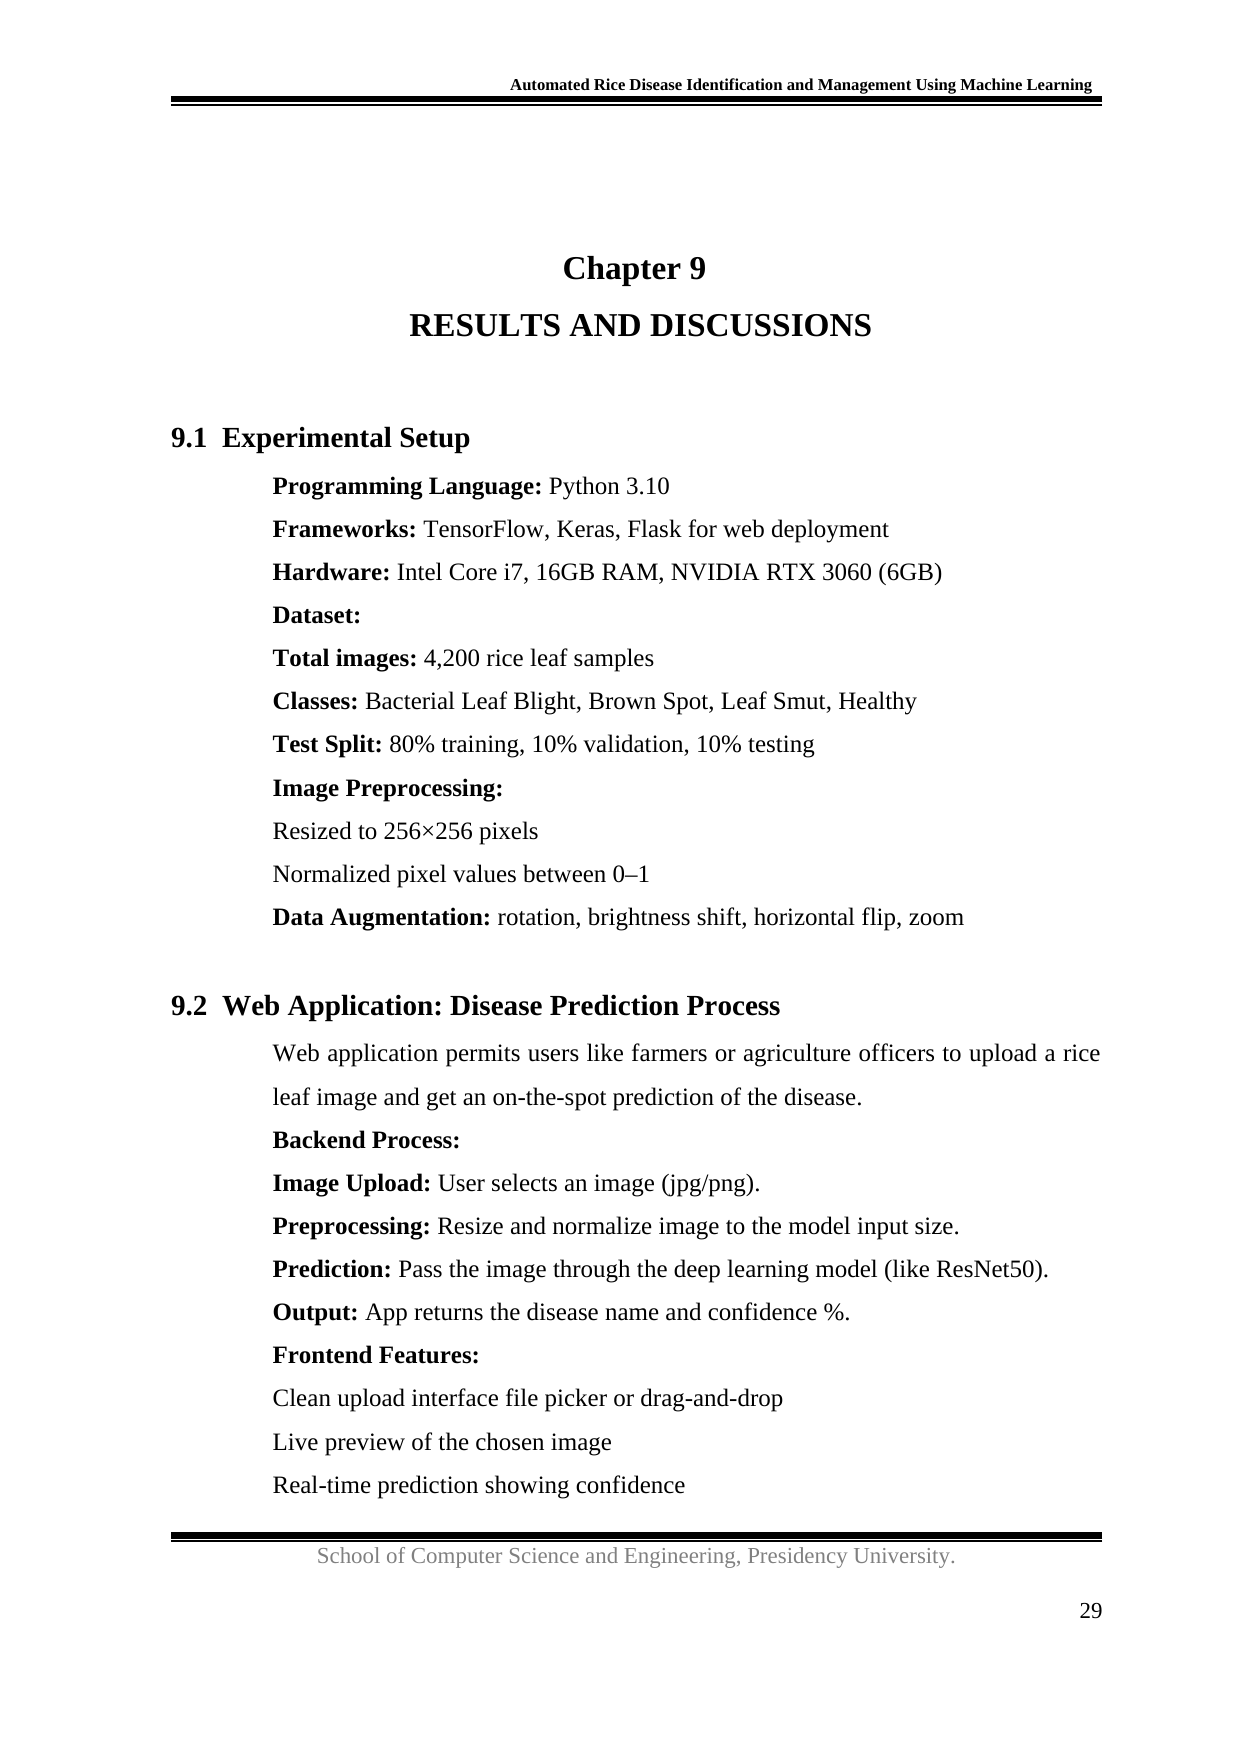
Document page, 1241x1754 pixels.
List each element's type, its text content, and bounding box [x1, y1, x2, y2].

text 9.2 Web Application: Disease Prediction Process [171, 988, 1102, 1022]
text 9.1 Experimental Setup [171, 420, 1102, 454]
text Clean upload interface file picker or drag-and-drop [272, 1383, 1102, 1412]
text Real-time prediction showing confidence [272, 1470, 1102, 1498]
text Hardware: Intel Core i7, 16GB RAM, NVIDIA RTX 3060 (6GB) [171, 557, 1102, 586]
text Output: App returns the disease name and confidence %. [272, 1297, 1102, 1326]
text Frontend Features: [272, 1340, 1102, 1369]
text Classes: Bacterial Leaf Blight, Brown Spot, Leaf Smut, Healthy [171, 686, 1102, 715]
text Web application permits users like farmers or agriculture officers to upload a rice leaf image and get an on-the-spot prediction of the disease. [272, 1038, 1102, 1110]
text Normalized pixel values between 0–1 [272, 859, 1102, 888]
text Dataset: [171, 600, 1102, 629]
text Live preview of the chosen image [272, 1427, 1102, 1455]
text Frameworks: TensorFlow, Keras, Flask for web deployment [171, 514, 1102, 543]
text Backend Process: [272, 1125, 1102, 1153]
text Image Upload: User selects an image (jpg/png). [272, 1168, 1102, 1197]
text Test Split: 80% training, 10% validation, 10% testing [171, 729, 1102, 758]
text Resized to 256×256 pixels [272, 816, 1102, 844]
text Data Augmentation: rotation, brightness shift, horizontal flip, zoom [272, 902, 1102, 931]
text Programming Language: Python 3.10 [171, 471, 1102, 499]
text Image Preprocessing: [272, 773, 1102, 801]
text Chapter 9 [471, 248, 1102, 286]
text Preprocessing: Resize and normalize image to the model input size. [272, 1211, 1102, 1240]
text RESULTS AND DISCUSSIONS [171, 305, 1102, 344]
text Prediction: Pass the image through the deep learning model (like ResNet50). [272, 1254, 1102, 1283]
text Total images: 4,200 rice leaf samples [171, 643, 1102, 672]
